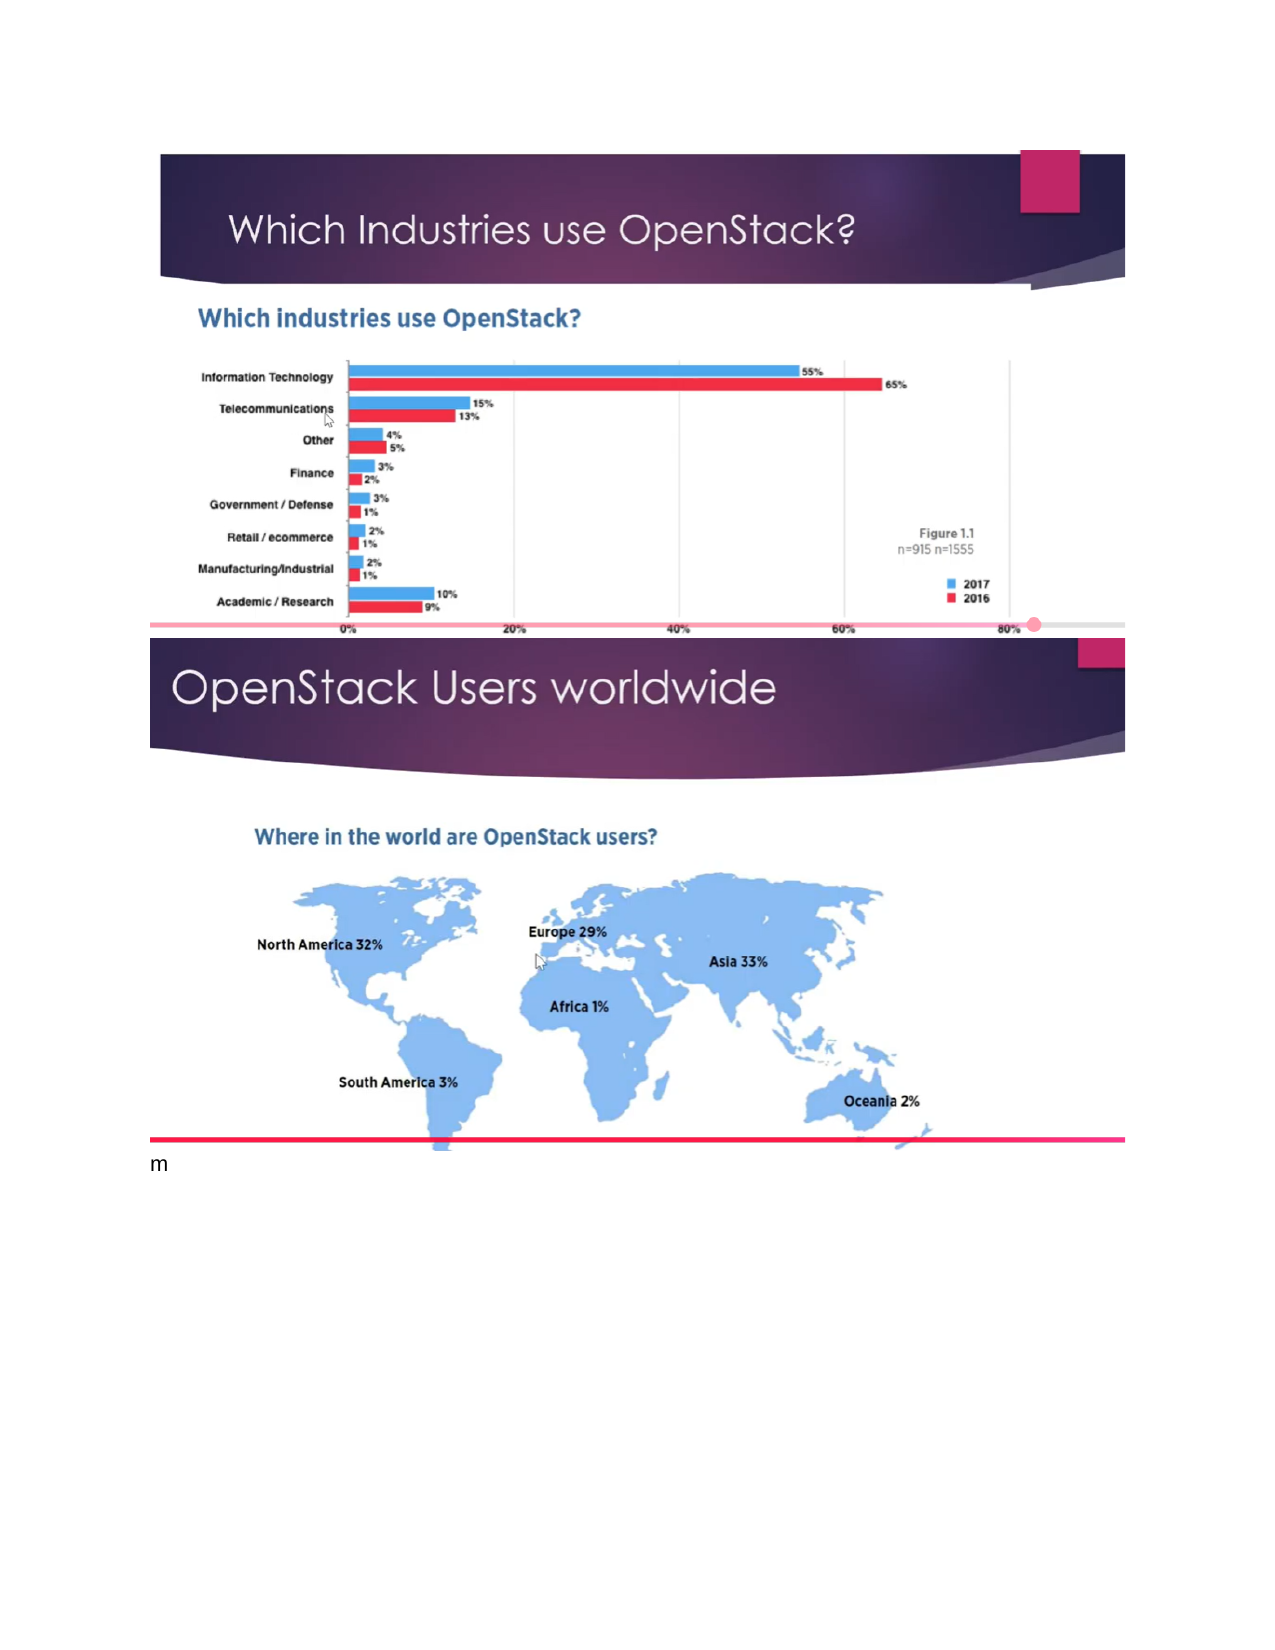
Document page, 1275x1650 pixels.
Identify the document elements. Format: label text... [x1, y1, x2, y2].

picture [150, 150, 1125, 1151]
text mmmmmmm [150, 1151, 1125, 1176]
